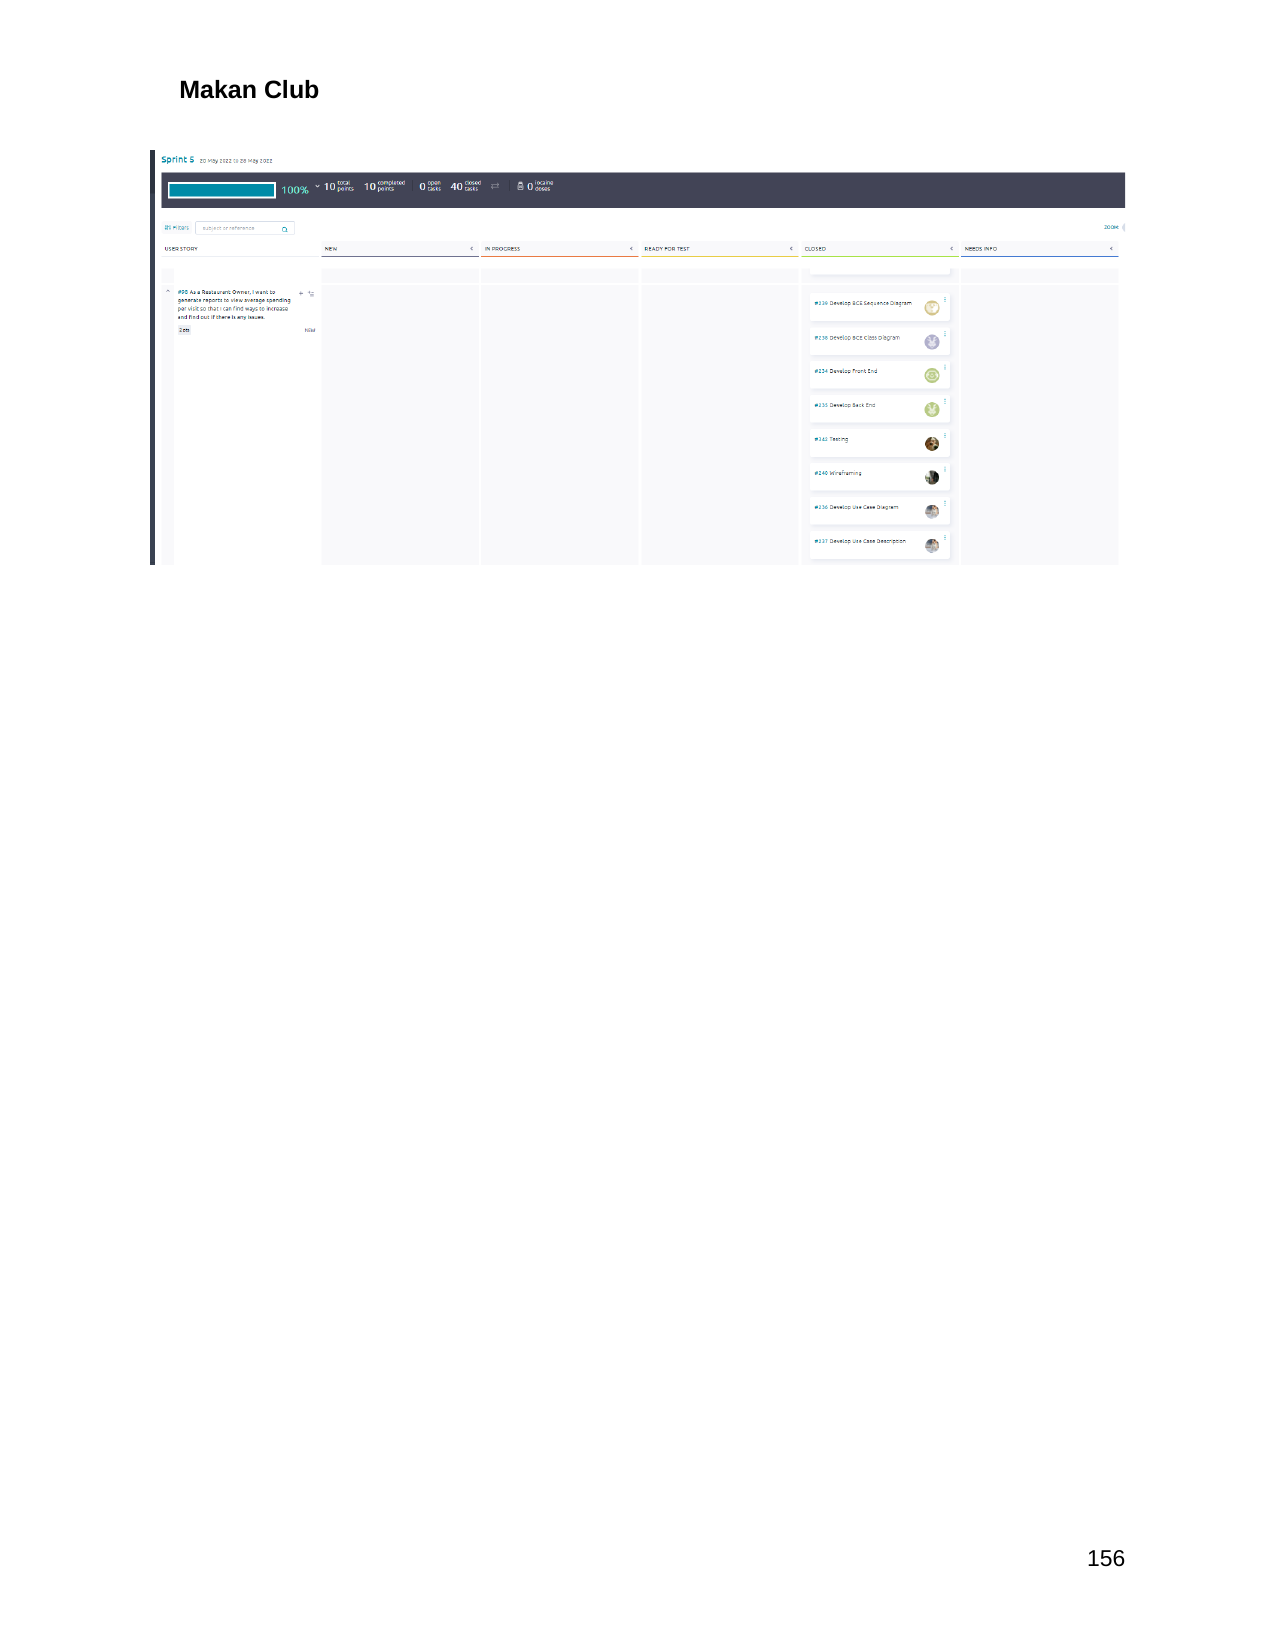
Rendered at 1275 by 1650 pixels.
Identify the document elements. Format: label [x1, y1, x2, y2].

picture [150, 150, 1125, 565]
